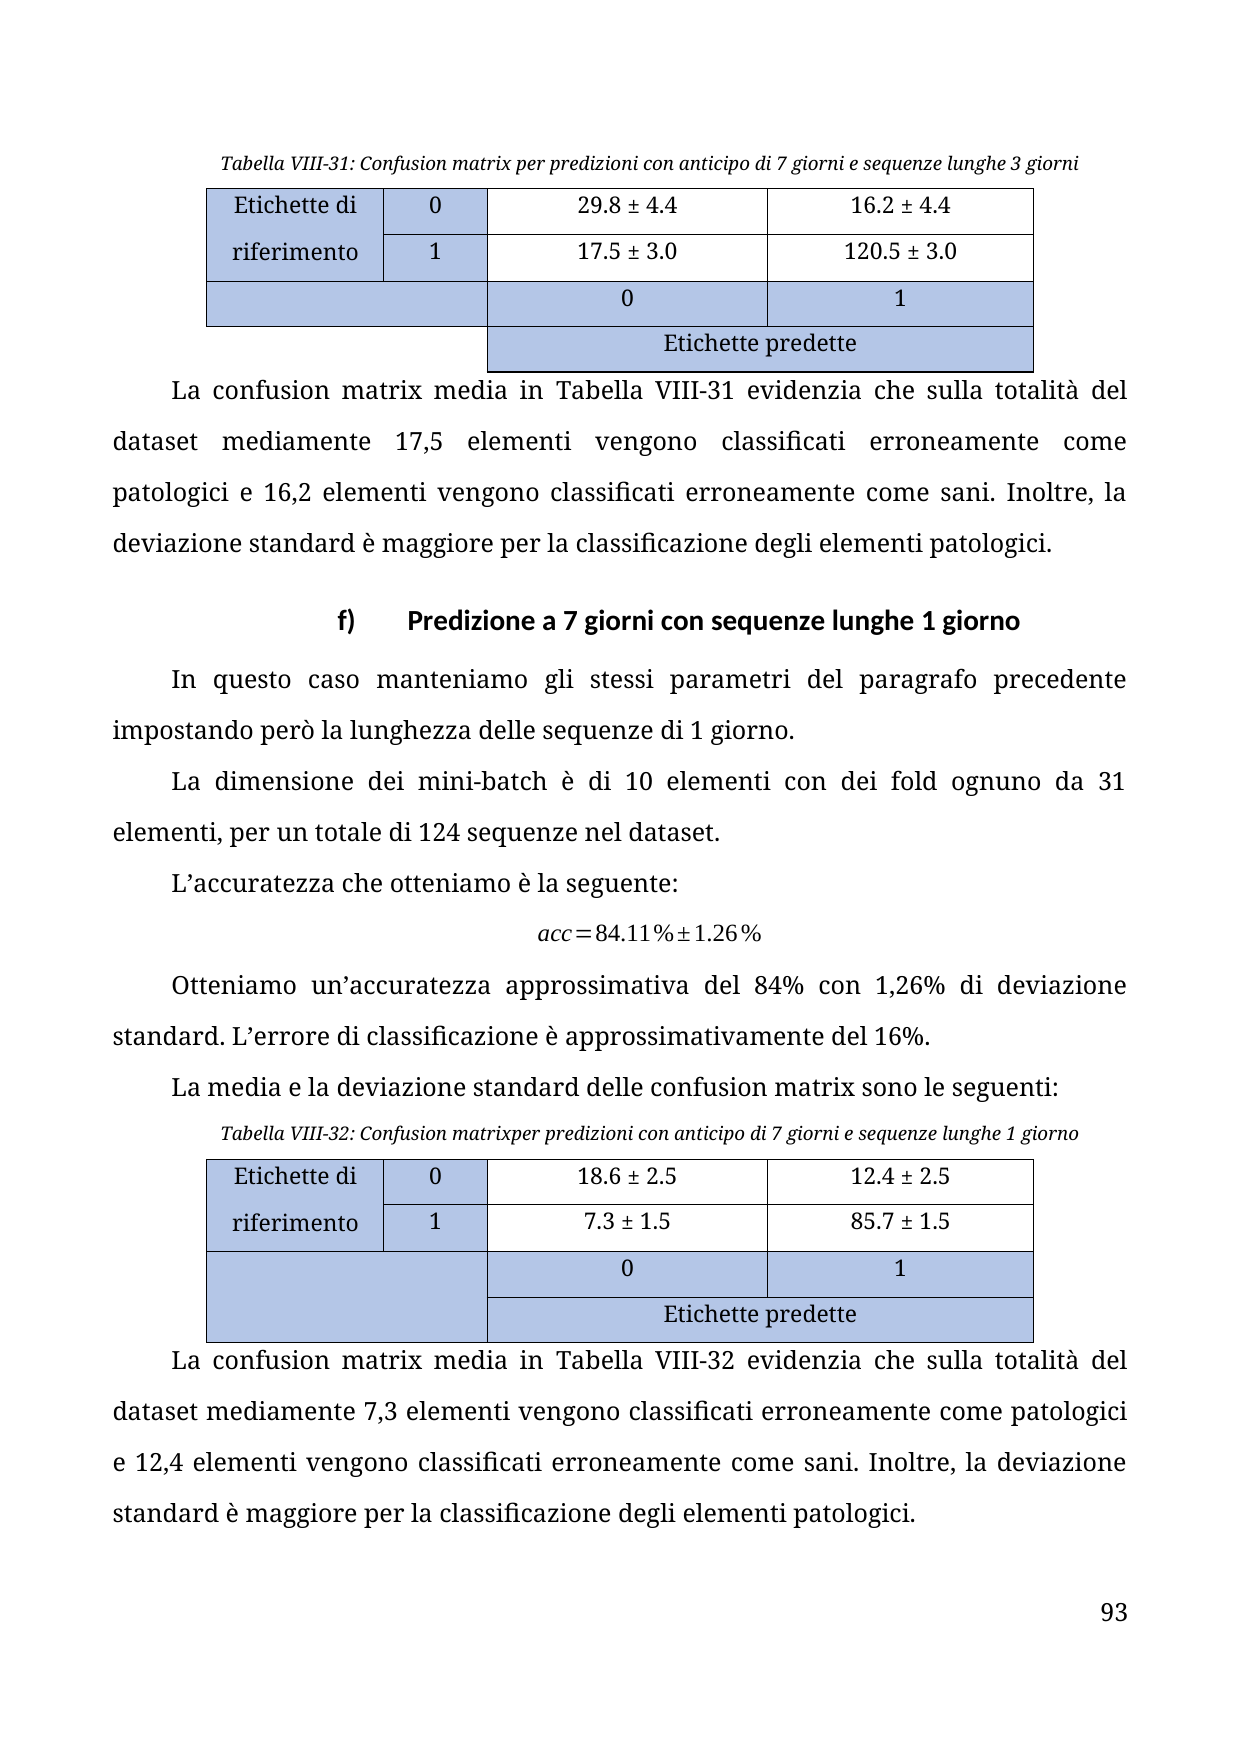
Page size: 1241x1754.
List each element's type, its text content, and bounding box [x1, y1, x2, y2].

table_header 29.8 ± 4.4 [488, 189, 767, 234]
table_cell 0 [488, 282, 767, 326]
table_header 0 [384, 1160, 487, 1204]
table_cell Etichette predette [488, 327, 1033, 371]
text L’accuratezza che otteniamo è la seguente: [112, 865, 1128, 899]
table_cell 120.5 ± 3.0 [768, 235, 1033, 281]
table_cell Etichette predette [488, 1298, 1033, 1342]
table_cell 85.7 ± 1.5 [768, 1205, 1033, 1251]
table_cell [207, 282, 487, 326]
subtitle Predizione a 7 giorni con sequenze lunghe 1 giorno [337, 602, 1128, 637]
table_cell 1 [384, 1205, 487, 1251]
table_cell 17.5 ± 3.0 [488, 235, 767, 281]
table_header Etichette di riferimento [207, 189, 383, 281]
table_header Etichette di riferimento [207, 1160, 383, 1251]
table_cell 1 [384, 235, 487, 281]
table_header 12.4 ± 2.5 [768, 1160, 1033, 1204]
table_cell 1 [768, 1252, 1033, 1297]
text In questo caso manteniamo gli stessi parametri del paragrafo precedente impostando però la lunghezza delle sequenze di 1 giorno. [112, 661, 1128, 746]
text Otteniamo un’accuratezza approssimativa del 84% con 1,26% di deviazione standard. L’errore di classificazione è approssimativamente del 16%. [112, 967, 1128, 1053]
text La media e la deviazione standard delle confusion matrix sono le seguenti: [112, 1069, 1128, 1104]
table_cell 0 [488, 1252, 767, 1297]
table_cell 1 [768, 282, 1033, 326]
table_header 0 [384, 189, 487, 234]
table_cell [207, 1252, 487, 1342]
text La dimensione dei mini-batch è di 10 elementi con dei fold ognuno da 31 elementi, per un totale di 124 sequenze nel dataset. [112, 763, 1128, 848]
table_cell 7.3 ± 1.5 [488, 1205, 767, 1251]
table_header 16.2 ± 4.4 [768, 189, 1033, 234]
table_header 18.6 ± 2.5 [488, 1160, 767, 1204]
